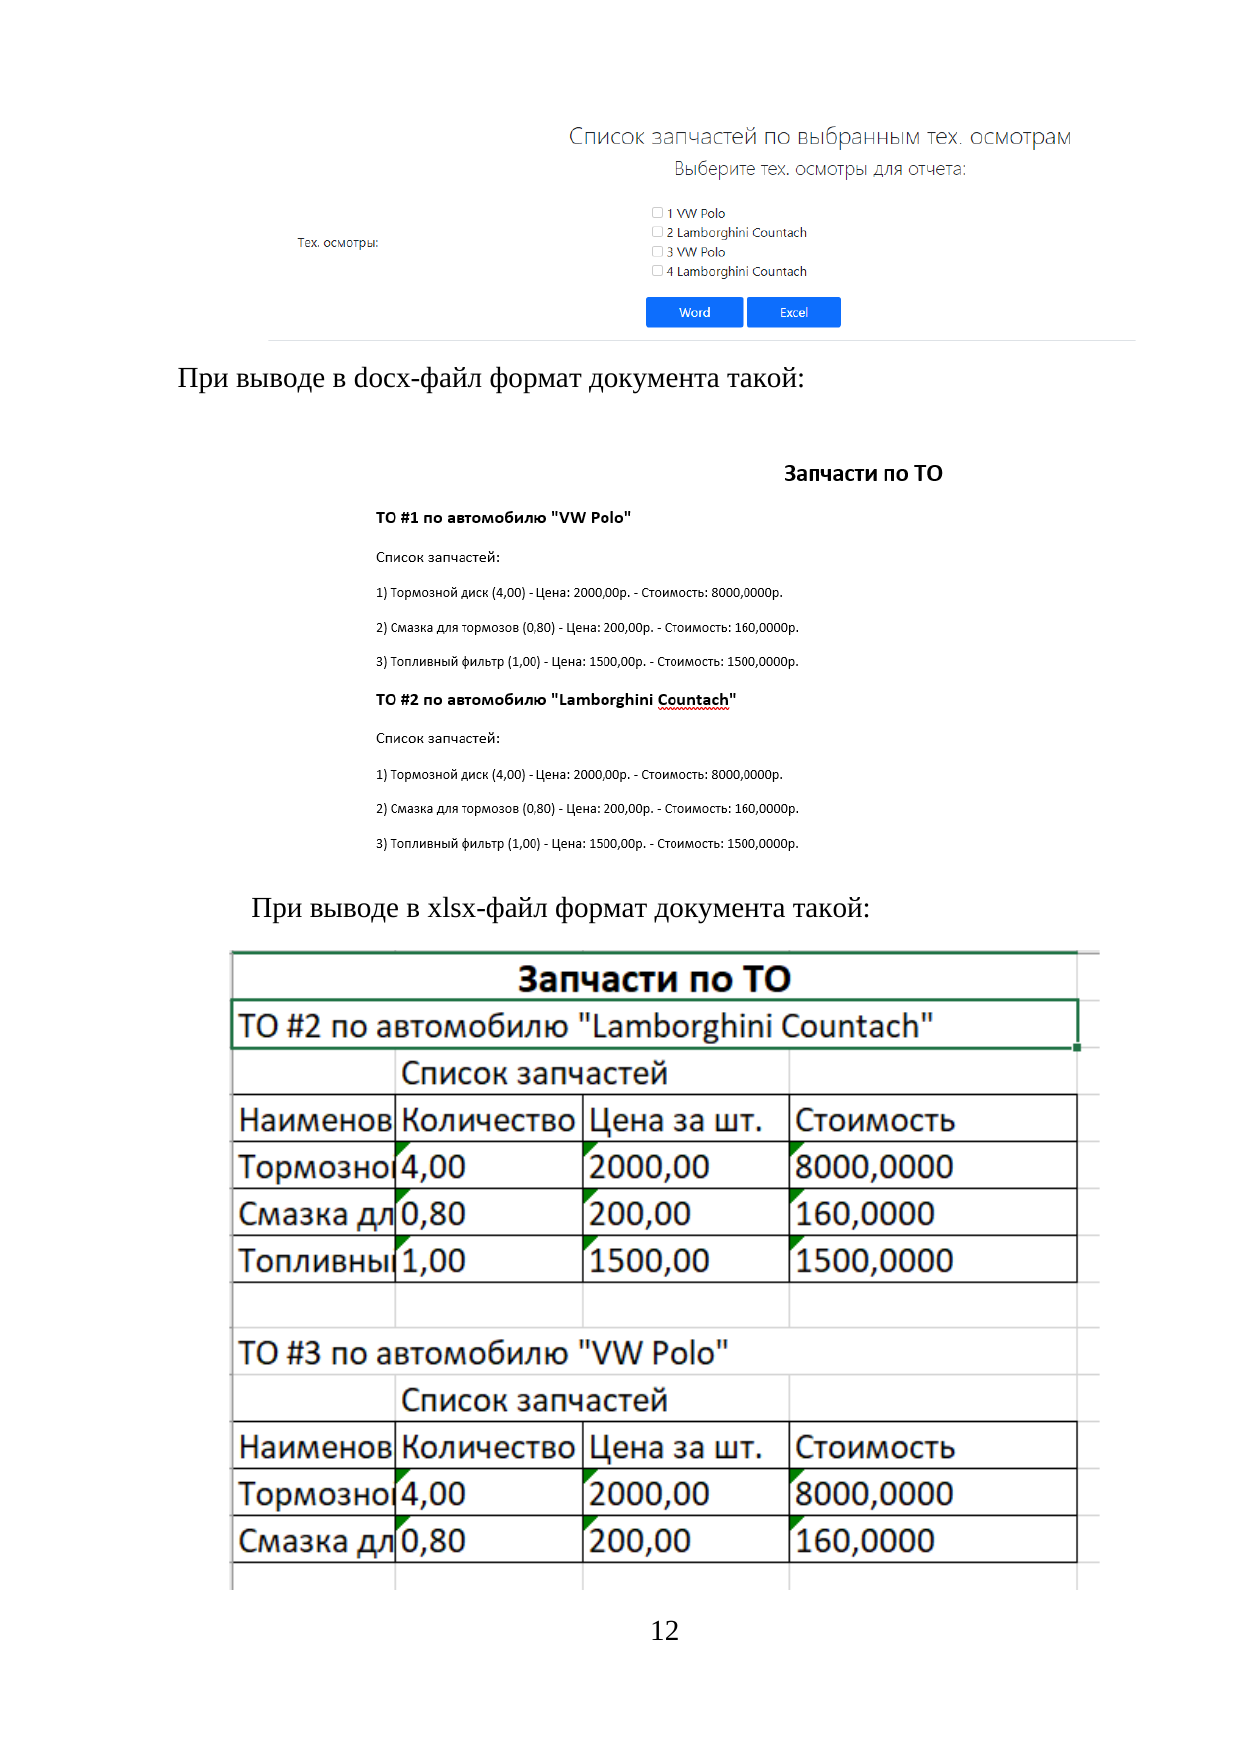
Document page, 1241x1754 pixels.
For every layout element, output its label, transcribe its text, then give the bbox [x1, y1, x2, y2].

text При выводе в docx-файл формат документа такой: [177, 361, 1152, 394]
picture [268, 118, 1136, 344]
picture [324, 411, 1026, 874]
picture [229, 950, 1100, 1590]
text При выводе в xlsx-файл формат документа такой: [177, 890, 1152, 924]
